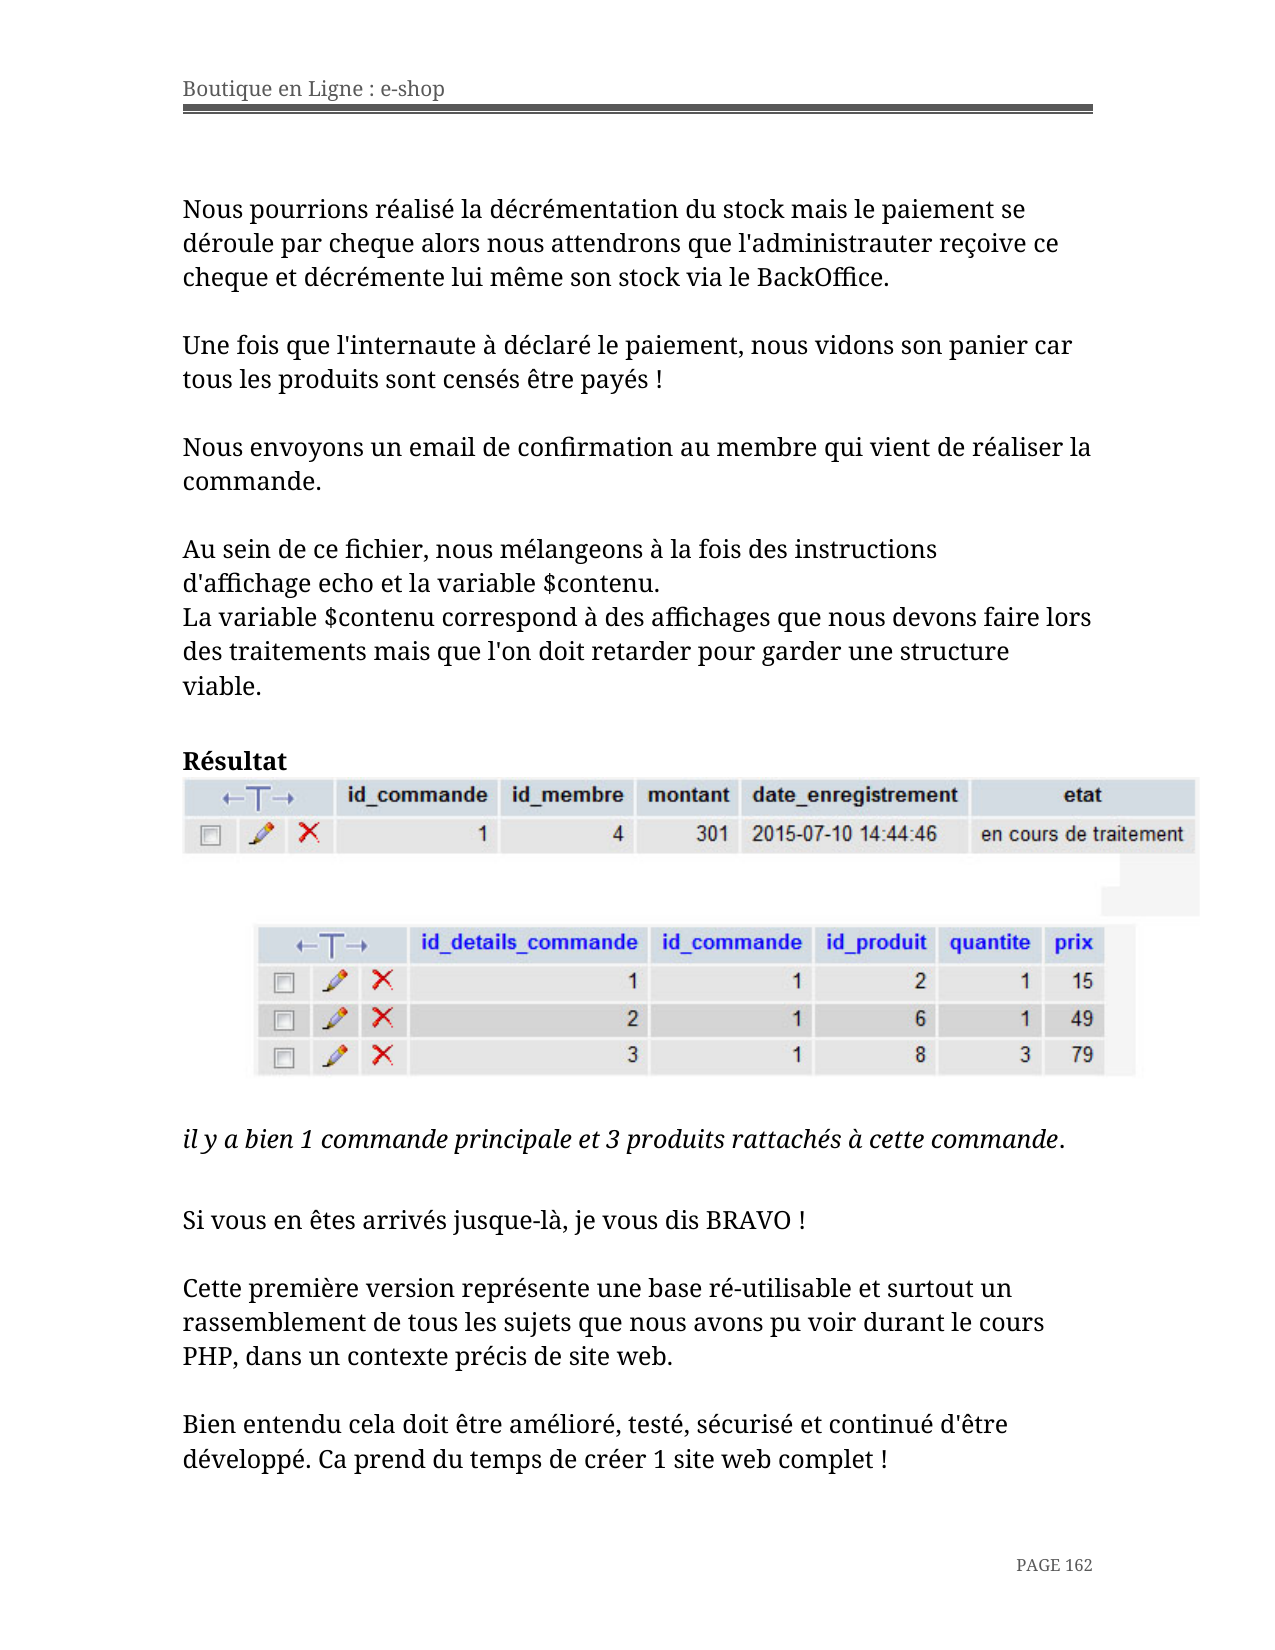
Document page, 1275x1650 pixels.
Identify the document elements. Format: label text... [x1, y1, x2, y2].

text Résultat il y a bien 1 commande principale et 3 produits rattachés à cette commande. [182, 743, 1093, 777]
picture [182, 777, 1200, 1089]
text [182, 191, 1093, 731]
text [182, 1169, 1093, 1475]
text Résultat il y a bien 1 commande principale et 3 produits rattachés à cette commande. [182, 1089, 1093, 1156]
